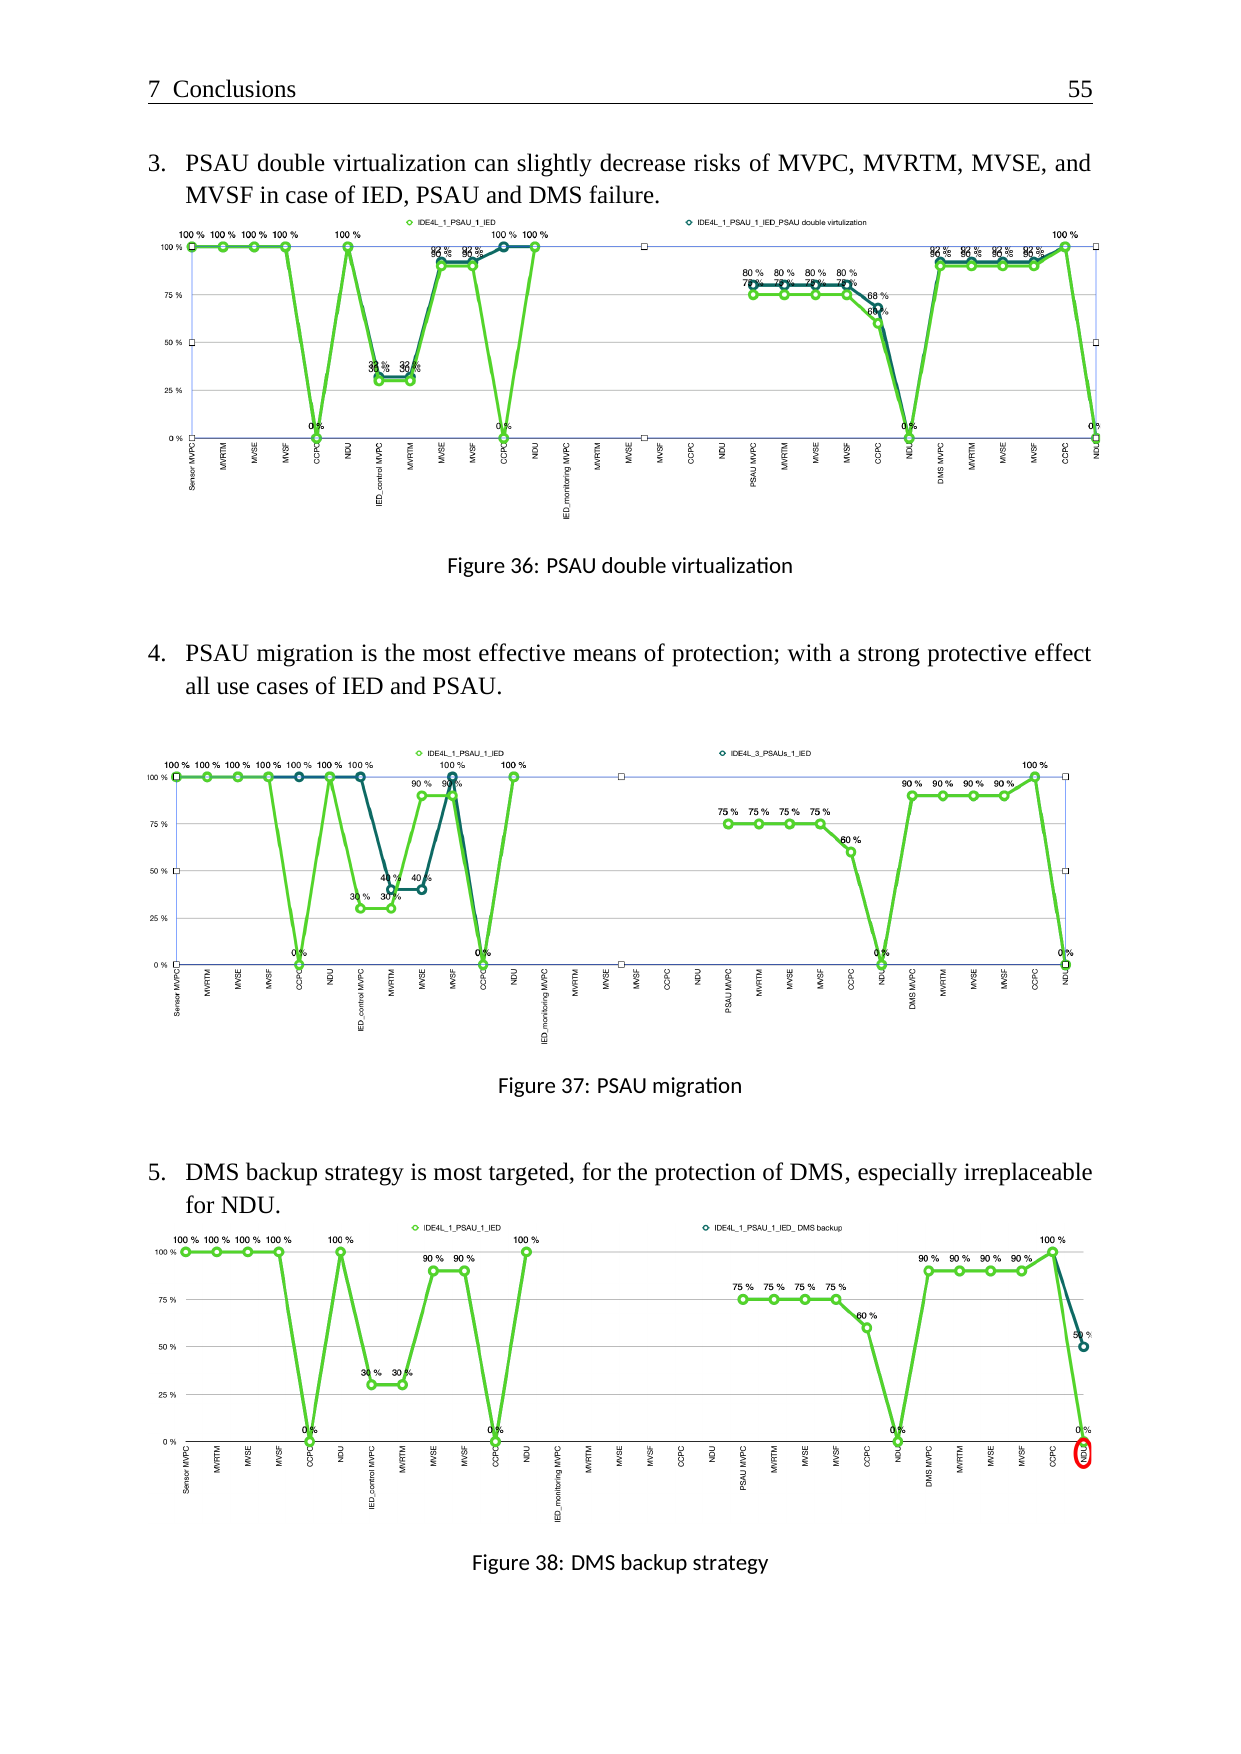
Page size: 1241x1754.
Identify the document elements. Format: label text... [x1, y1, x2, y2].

text Figure 38: DMS backup strategy [148, 1548, 1093, 1576]
list DMS backup strategy is most targeted, for the protection of DMS, especially irreplaceable for NDU. [148, 1157, 1093, 1219]
list PSAU double virtualization can slightly decrease risks of MVPC, MVRTM, MVSE, and MVSF in case of IED, PSAU and DMS failure. [148, 148, 1093, 209]
list PSAU migration is the most effective means of protection; with a strong protective effect all use cases of IED and PSAU. [148, 638, 1093, 699]
picture [147, 736, 1095, 1046]
text Figure 37: PSAU migration [148, 1071, 1093, 1099]
picture [160, 213, 1100, 527]
text Figure 36: PSAU double virtualization [148, 552, 1093, 579]
picture [147, 1223, 1092, 1524]
